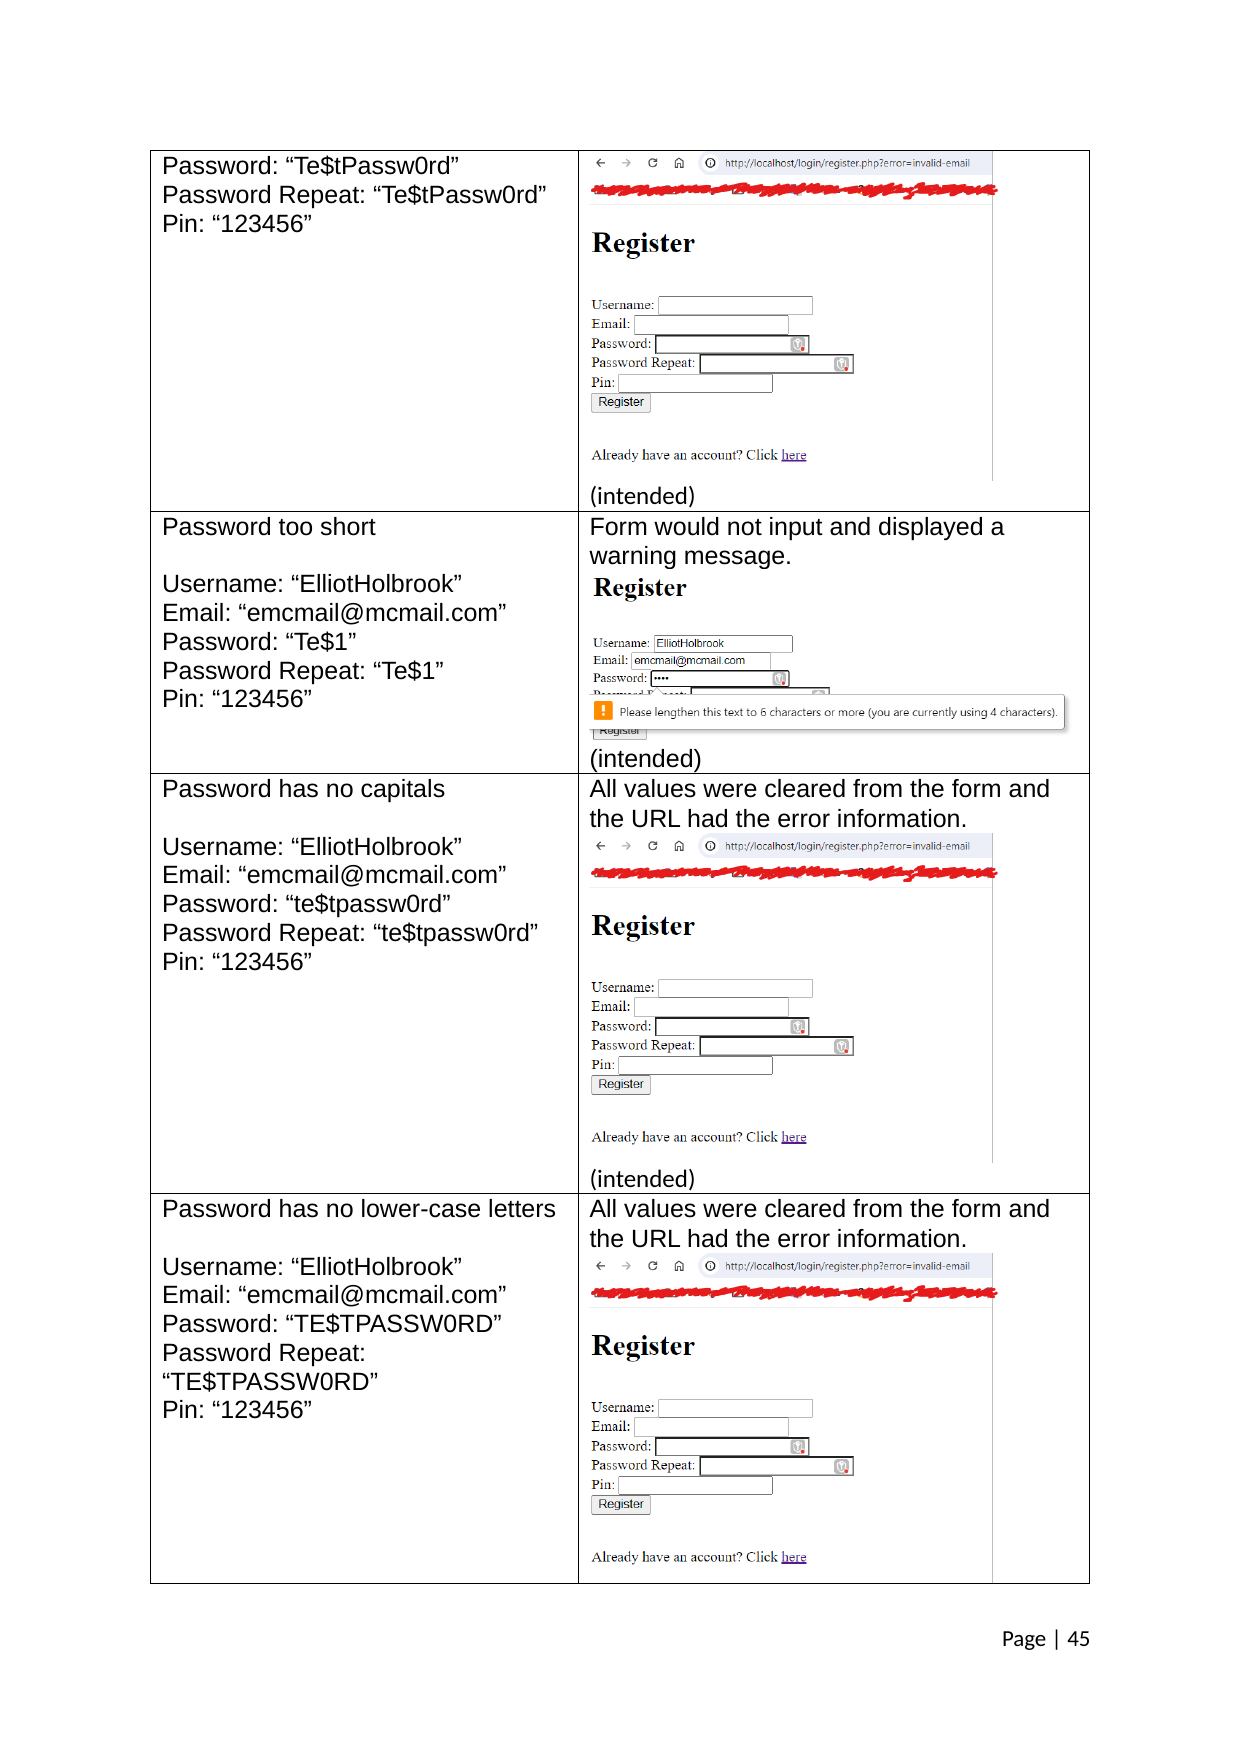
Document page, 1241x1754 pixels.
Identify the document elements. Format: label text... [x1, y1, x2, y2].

table_cell Form would not input and displayed a warning message. (intended) [579, 512, 1089, 773]
table_cell Password has no capitals Username: “ElliotHolbrook” Email: “emcmail@mcmail.com” Password: “te$tpassw0rd” Password Repeat: “te$tpassw0rd” Pin: “123456” [151, 774, 578, 1193]
table_cell All values were cleared from the form and the URL had the error information. (intended) [579, 774, 1089, 1193]
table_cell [579, 151, 1089, 511]
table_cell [151, 1194, 578, 1583]
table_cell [579, 1194, 1089, 1583]
table_cell Password too short Username: “ElliotHolbrook” Email: “emcmail@mcmail.com” Password: “Te$1” Password Repeat: “Te$1” Pin: “123456” [151, 512, 578, 773]
picture [589, 151, 998, 481]
picture [589, 833, 998, 1163]
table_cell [151, 151, 578, 511]
picture [589, 569, 1079, 745]
picture [589, 1253, 998, 1583]
